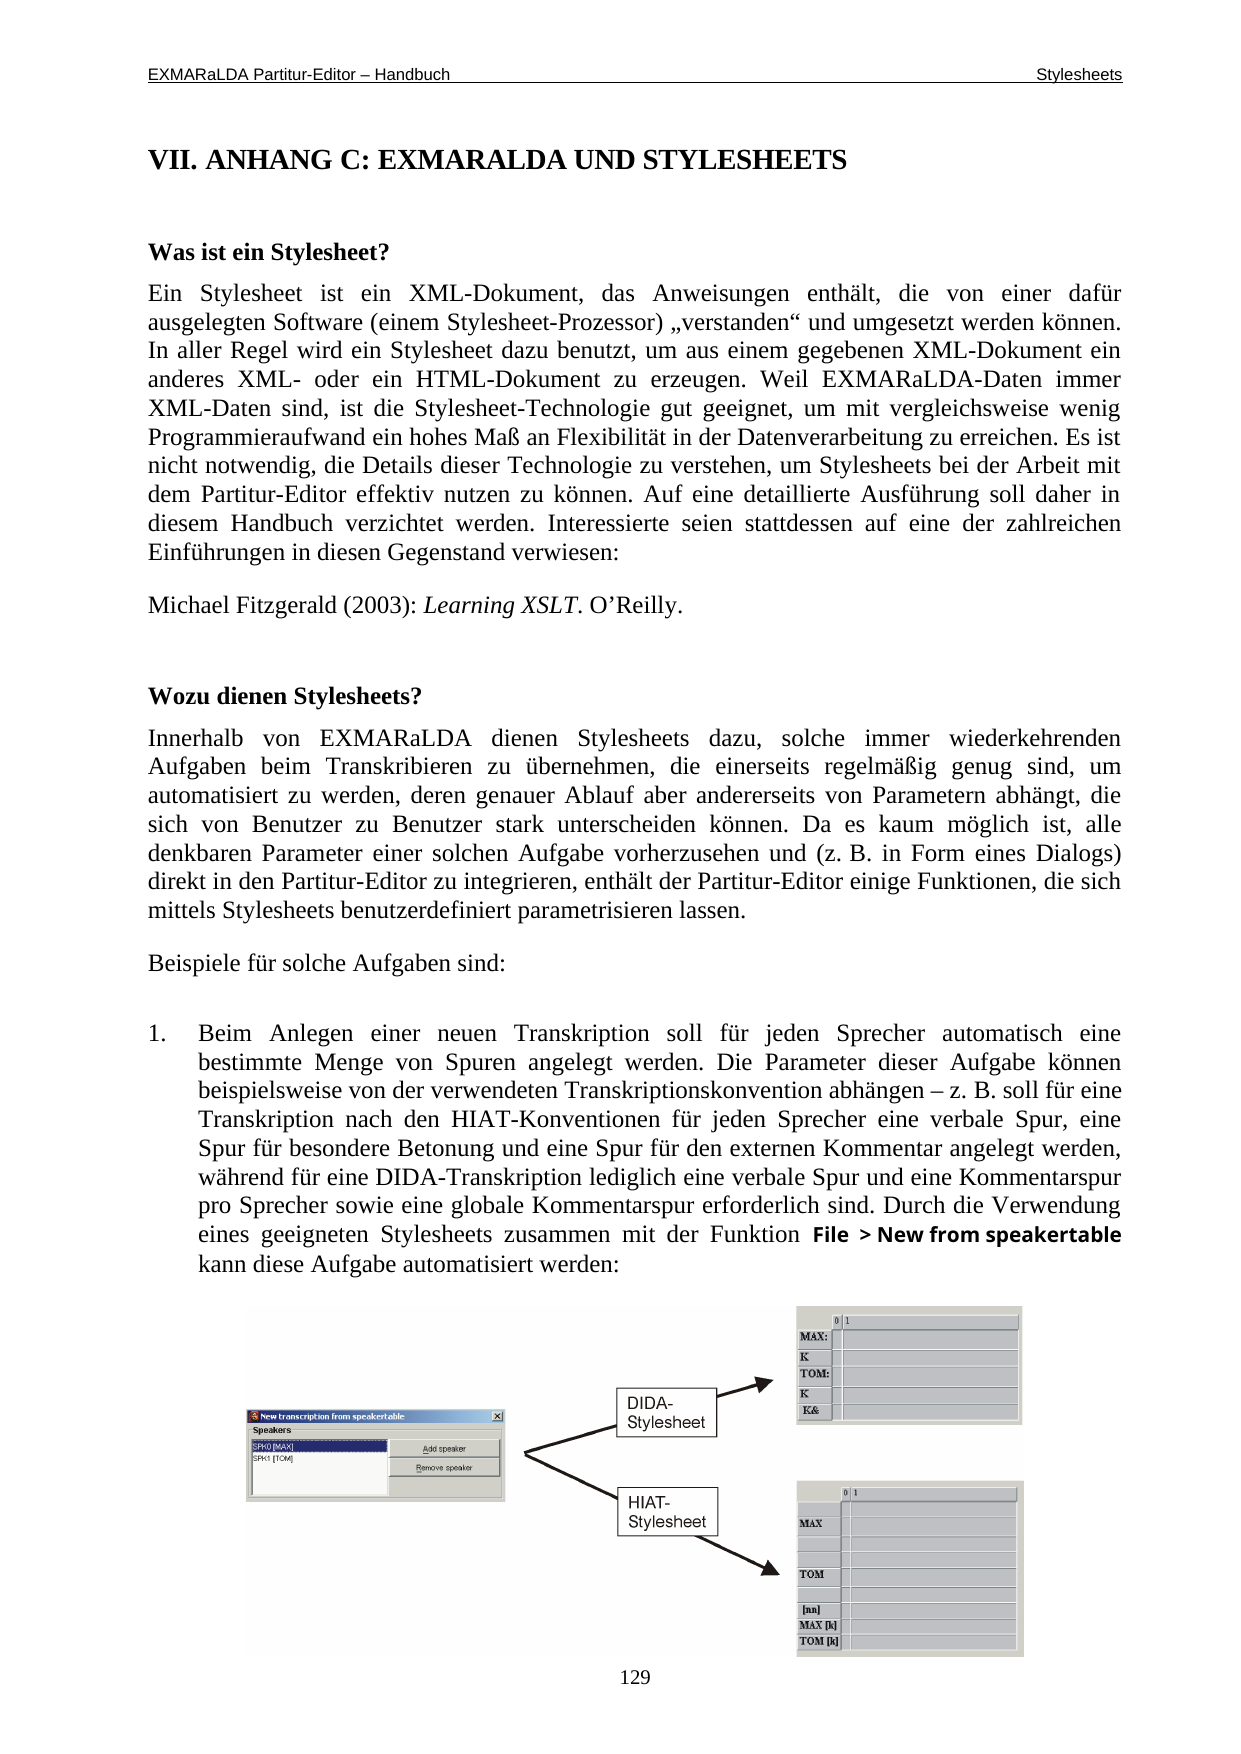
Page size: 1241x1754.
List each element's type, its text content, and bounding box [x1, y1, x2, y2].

list Michael Fitzgerald (2003): Learning XSLT. O’Reilly. [148, 591, 1122, 619]
subtitle Was ist ein Stylesheet? [148, 237, 1122, 266]
text Ein Stylesheet ist ein XML-Dokument, das Anweisungen enthält, die von einer dafür ausgelegten Software (einem Stylesheet-Prozessor) „verstanden“ und umgesetzt werden können. In aller Regel wird ein Stylesheet dazu benutzt, um aus einem gegebenen XML-Dokument ein anderes XML- oder ein HTML-Dokument zu erzeugen. Weil EXMARaLDA-Daten immer XML-Daten sind, ist die Stylesheet-Technologie gut geeignet, um mit vergleichsweise wenig Programmieraufwand ein hohes Maß an Flexibilität in der Datenverarbeitung zu erreichen. Es ist nicht notwendig, die Details dieser Technologie zu verstehen, um Stylesheets bei der Arbeit mit dem Partitur-Editor effektiv nutzen zu können. Auf eine detaillierte Ausführung soll daher in diesem Handbuch verzichtet werden. Interessierte seien stattdessen auf eine der zahlreichen Einführungen in diesen Gegenstand verwiesen: [148, 278, 1122, 566]
subtitle Anhang C: EXMARALDA und stylesheets [148, 142, 1122, 175]
text Beispiele für solche Aufgaben sind: [148, 948, 1122, 977]
text Innerhalb von EXMARaLDA dienen Stylesheets dazu, solche immer wiederkehrenden Aufgaben beim Transkribieren zu übernehmen, die einerseits regelmäßig genug sind, um automatisiert zu werden, deren genauer Ablauf aber andererseits von Parametern abhängt, die sich von Benutzer zu Benutzer stark unterscheiden können. Da es kaum möglich ist, alle denkbaren Parameter einer solchen Aufgabe vorherzusehen und (z. B. in Form eines Dialogs) direkt in den Partitur-Editor zu integrieren, enthält der Partitur-Editor einige Funktionen, die sich mittels Stylesheets benutzerdefiniert parametrisieren lassen. [148, 723, 1122, 924]
picture [245, 1306, 1024, 1657]
subtitle Wozu dienen Stylesheets? [148, 681, 1122, 710]
list Beim Anlegen einer neuen Transkription soll für jeden Sprecher automatisch eine bestimmte Menge von Spuren angelegt werden. Die Parameter dieser Aufgabe können beispielsweise von der verwendeten Transkriptionskonvention abhängen – z. B. soll für eine Transkription nach den HIAT-Konventionen für jeden Sprecher eine verbale Spur, eine Spur für besondere Betonung und eine Spur für den externen Kommentar angelegt werden, während für eine DIDA-Transkription lediglich eine verbale Spur und eine Kommentarspur pro Sprecher sowie eine globale Kommentarspur erforderlich sind. Durch die Verwendung eines geeigneten Stylesheets zusammen mit der Funktion File > New from speakertable kann diese Aufgabe automatisiert werden: [148, 1018, 1122, 1277]
